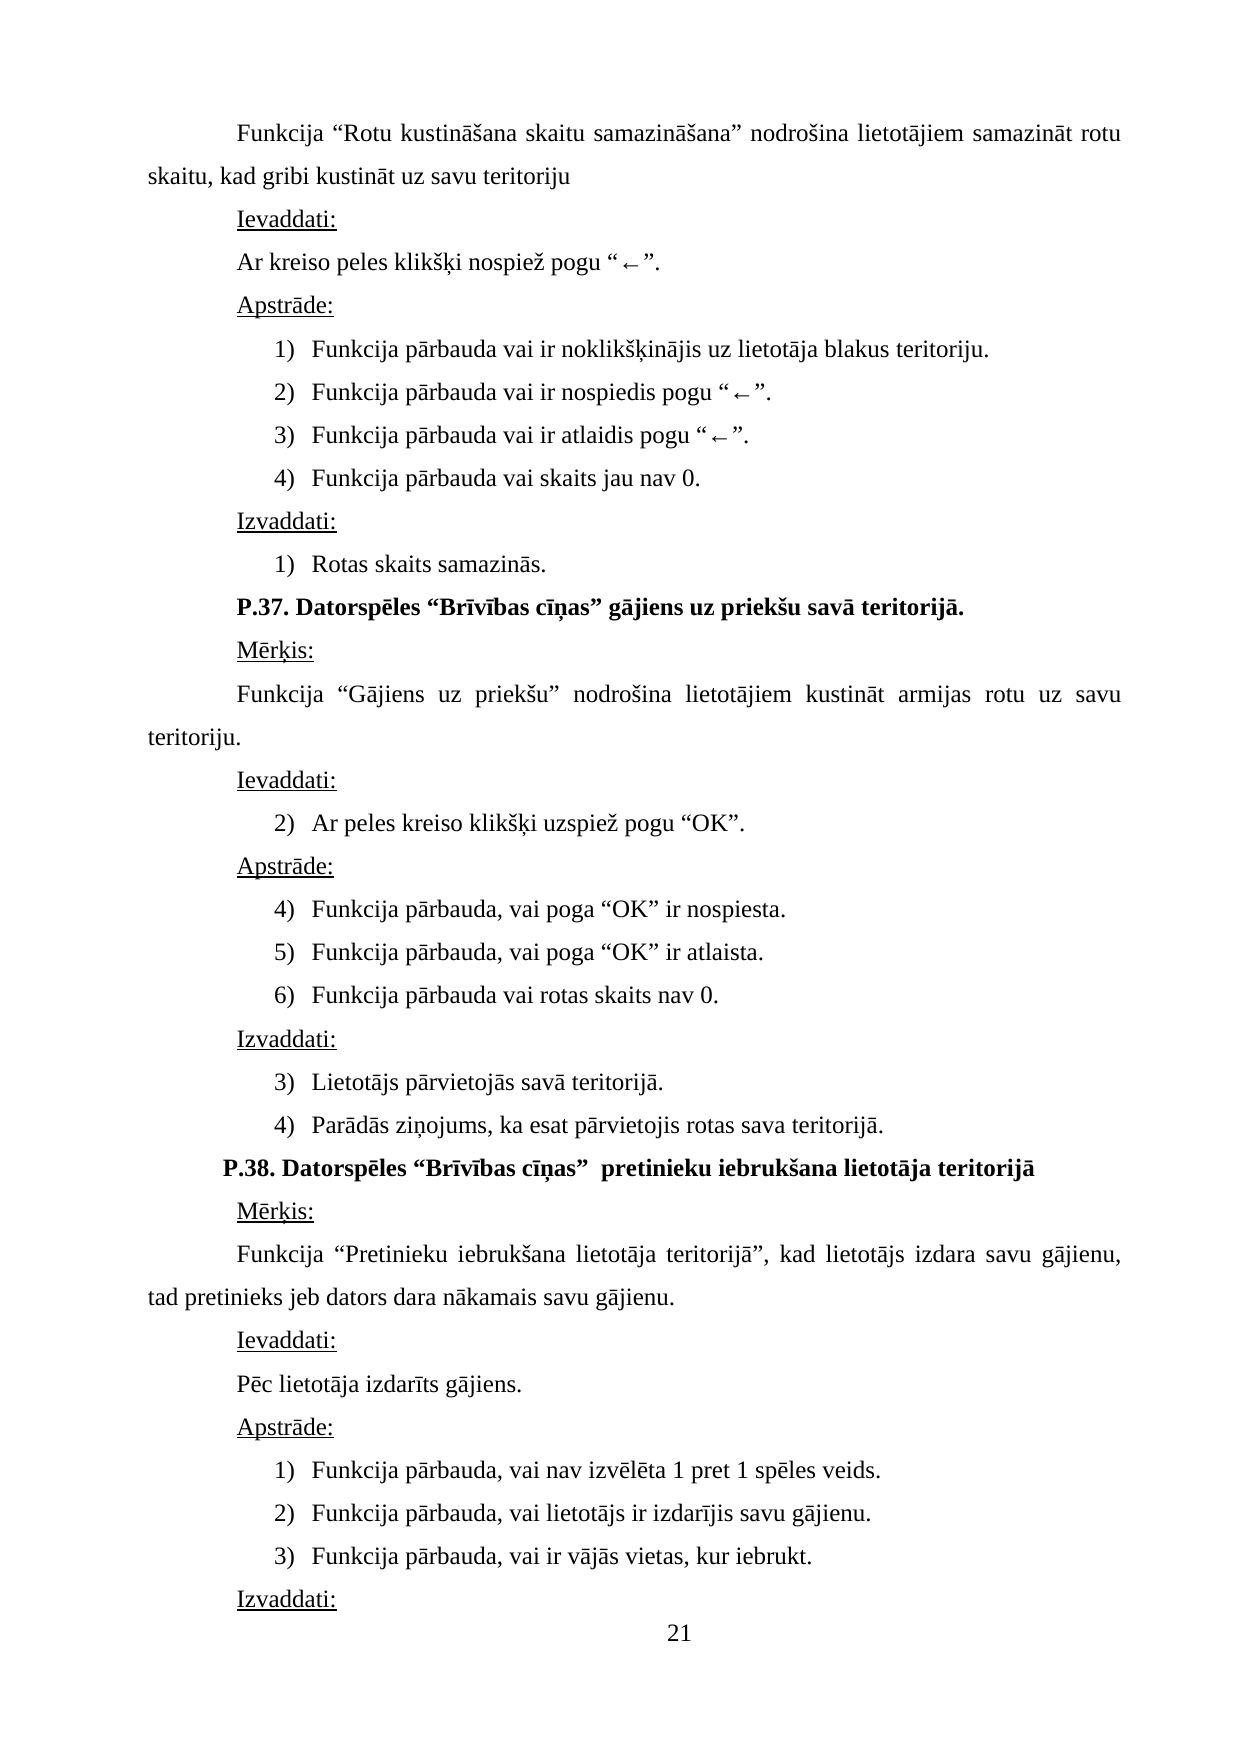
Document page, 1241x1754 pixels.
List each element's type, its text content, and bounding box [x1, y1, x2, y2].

list Parādās ziņojums, ka esat pārvietojis rotas sava teritorijā. [274, 1110, 1122, 1139]
list Lietotājs pārvietojās savā teritorijā. [274, 1067, 1122, 1096]
list Funkcija pārbauda vai rotas skaits nav 0. [274, 981, 1122, 1009]
text Izvaddati: [148, 1584, 1122, 1613]
text Apstrāde: [148, 291, 1122, 319]
text Funkcija “Pretinieku iebrukšana lietotāja teritorijā”, kad lietotājs izdara savu gājienu, tad pretinieks jeb dators dara nākamais savu gājienu. [148, 1239, 1122, 1311]
text Ievaddati: [148, 765, 1122, 794]
list Funkcija pārbauda, vai lietotājs ir izdarījis savu gājienu. [274, 1498, 1122, 1527]
list Funkcija pārbauda, vai nav izvēlēta 1 pret 1 spēles veids. [274, 1455, 1122, 1484]
text Funkcija “Rotu kustināšana skaitu samazināšana” nodrošina lietotājiem samazināt rotu skaitu, kad gribi kustināt uz savu teritoriju [148, 118, 1122, 190]
list Rotas skaits samazinās. [274, 549, 1122, 578]
text Mērķis: [148, 636, 1122, 664]
list Funkcija pārbauda vai skaits jau nav 0. [274, 463, 1122, 492]
text Izvaddati: [148, 506, 1122, 535]
text P.38. Datorspēles “Brīvības cīņas” pretinieku iebrukšana lietotāja teritorijā [148, 1153, 1122, 1182]
text Ievaddati: [148, 204, 1122, 233]
text Apstrāde: [148, 851, 1122, 880]
list Funkcija pārbauda vai ir atlaidis pogu “←”. [274, 420, 1122, 449]
text Pēc lietotāja izdarīts gājiens. [148, 1369, 1122, 1397]
text P.37. Datorspēles “Brīvības cīņas” gājiens uz priekšu savā teritorijā. [148, 592, 1122, 621]
text Apstrāde: [148, 1412, 1122, 1441]
text Funkcija “Gājiens uz priekšu” nodrošina lietotājiem kustināt armijas rotu uz savu teritoriju. [148, 679, 1122, 751]
text Mērķis: [148, 1196, 1122, 1225]
text Ar kreiso peles klikšķi nospiež pogu “←”. [148, 247, 1122, 276]
list Funkcija pārbauda vai ir nospiedis pogu “←”. [274, 377, 1122, 406]
text Ievaddati: [148, 1326, 1122, 1354]
list Funkcija pārbauda, vai poga “OK” ir nospiesta. [274, 894, 1122, 923]
list Ar peles kreiso klikšķi uzspiež pogu “OK”. [274, 808, 1122, 837]
list Funkcija pārbauda, vai ir vājās vietas, kur iebrukt. [274, 1541, 1122, 1570]
list Funkcija pārbauda vai ir noklikšķinājis uz lietotāja blakus teritoriju. [274, 334, 1122, 362]
text Izvaddati: [148, 1024, 1122, 1052]
list Funkcija pārbauda, vai poga “OK” ir atlaista. [274, 937, 1122, 966]
